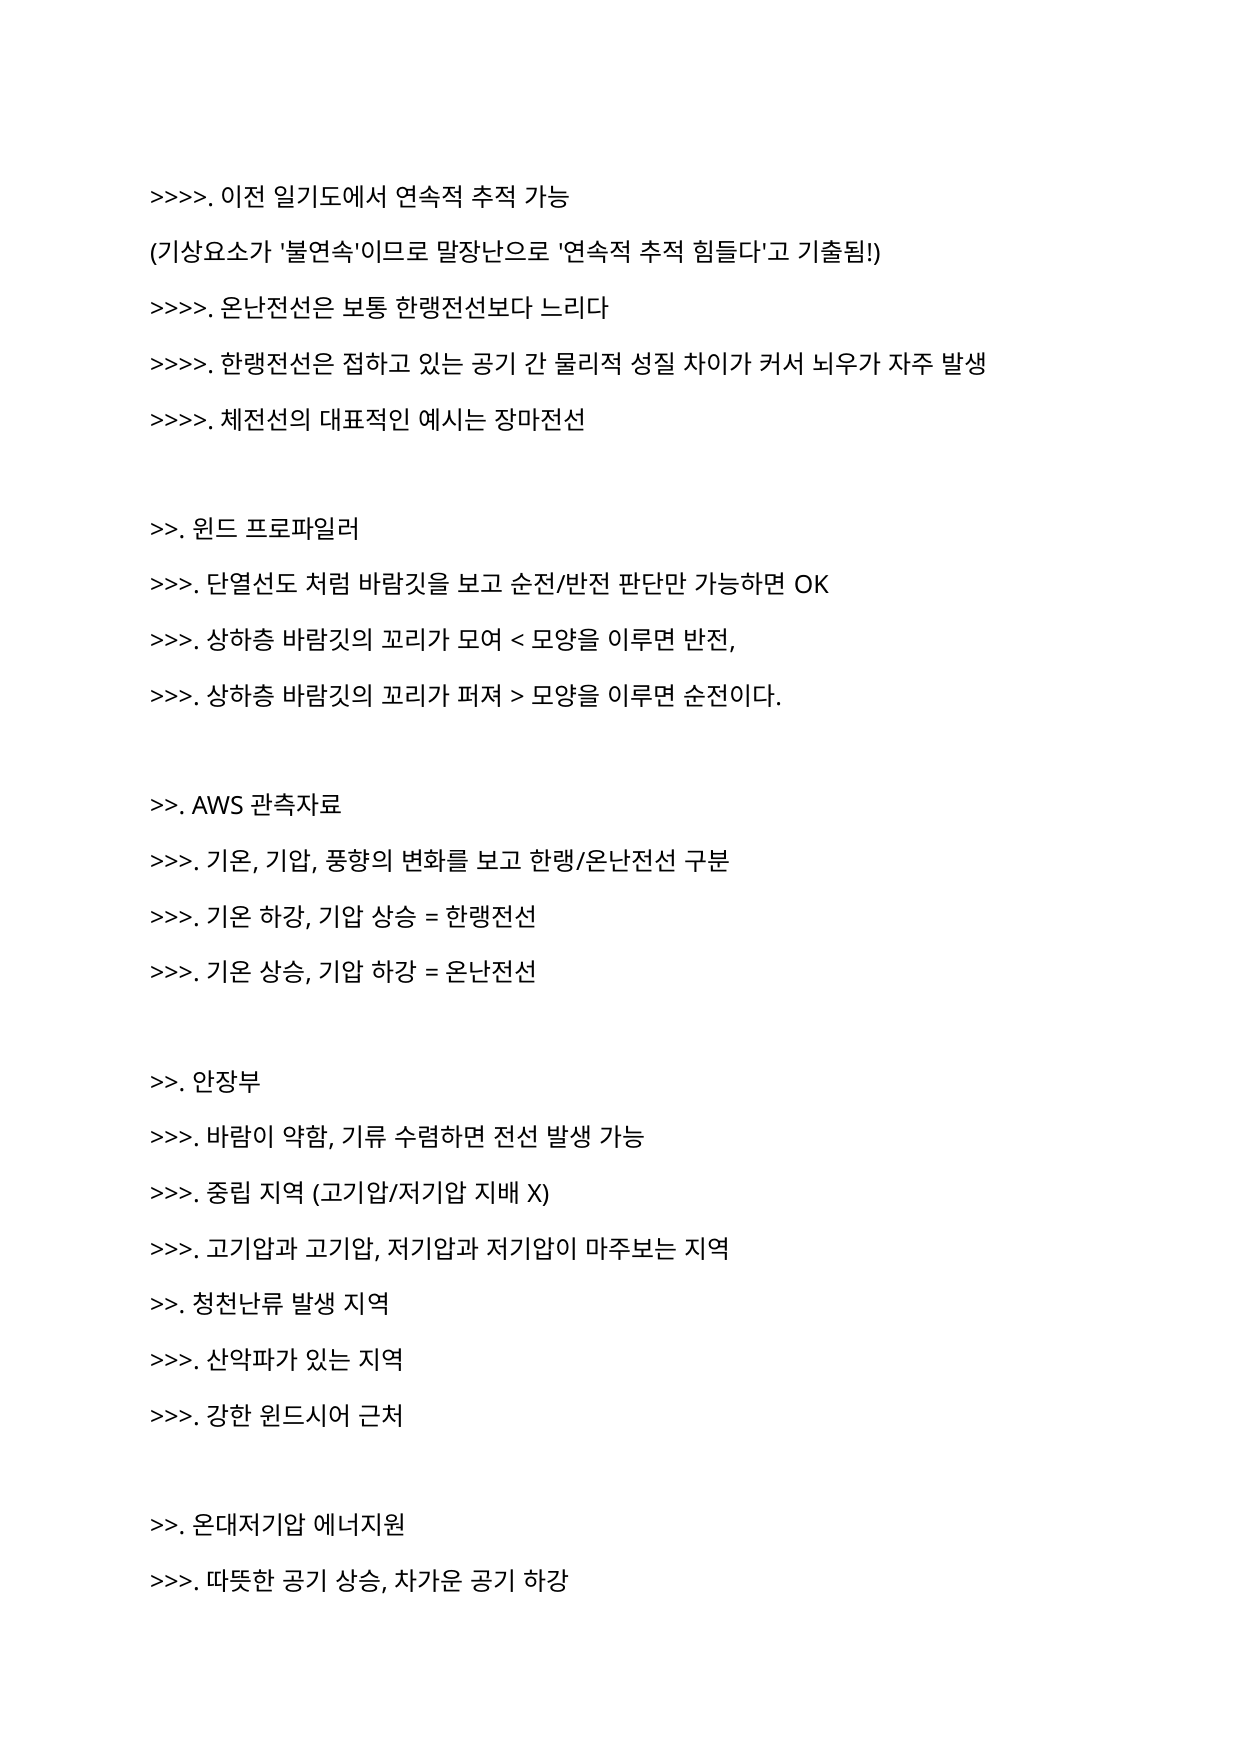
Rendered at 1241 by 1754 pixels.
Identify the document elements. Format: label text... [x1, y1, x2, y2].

text >>>. 강한 윈드시어 근처 [150, 1396, 1090, 1433]
text >>>. 따뜻한 공기 상승, 차가운 공기 하강 [150, 1561, 1090, 1597]
text >>>. 단열선도 처럼 바람깃을 보고 순전/반전 판단만 가능하면 OK [150, 565, 1090, 601]
text >>>. 바람이 약함, 기류 수렴하면 전선 발생 가능 [150, 1118, 1090, 1154]
text >>>. 산악파가 있는 지역 [150, 1341, 1090, 1377]
text >>>>. 체전선의 대표적인 예시는 장마전선 [150, 400, 1090, 436]
text >>>. 기온, 기압, 풍향의 변화를 보고 한랭/온난전선 구분 [150, 841, 1090, 878]
text >>>. 기온 상승, 기압 하강 = 온난전선 [150, 953, 1090, 989]
text >>. 안장부 [150, 1062, 1090, 1098]
text >>>>. 온난전선은 보통 한랭전선보다 느리다 [150, 289, 1090, 325]
text >>>>. 한랭전선은 접하고 있는 공기 간 물리적 성질 차이가 커서 뇌우가 자주 발생 [150, 344, 1090, 381]
text >>>. 중립 지역 (고기압/저기압 지배 X) [150, 1173, 1090, 1210]
text >>>. 기온 하강, 기압 상승 = 한랭전선 [150, 897, 1090, 933]
text >>>. 상하층 바람깃의 꼬리가 모여 < 모양을 이루면 반전, [150, 621, 1090, 657]
text (기상요소가 '불연속'이므로 말장난으로 '연속적 추적 힘들다'고 기출됨!) [150, 233, 1090, 269]
text >>. AWS 관측자료 [150, 786, 1090, 822]
text >>. 온대저기압 에너지원 [150, 1506, 1090, 1542]
text >>>. 고기압과 고기압, 저기압과 저기압이 마주보는 지역 [150, 1229, 1090, 1265]
text >>. 윈드 프로파일러 [150, 509, 1090, 546]
text >>. 청천난류 발생 지역 [150, 1285, 1090, 1321]
text >>>>. 이전 일기도에서 연속적 추적 가능 [150, 177, 1090, 213]
text >>>. 상하층 바람깃의 꼬리가 퍼져 > 모양을 이루면 순전이다. [150, 676, 1090, 713]
